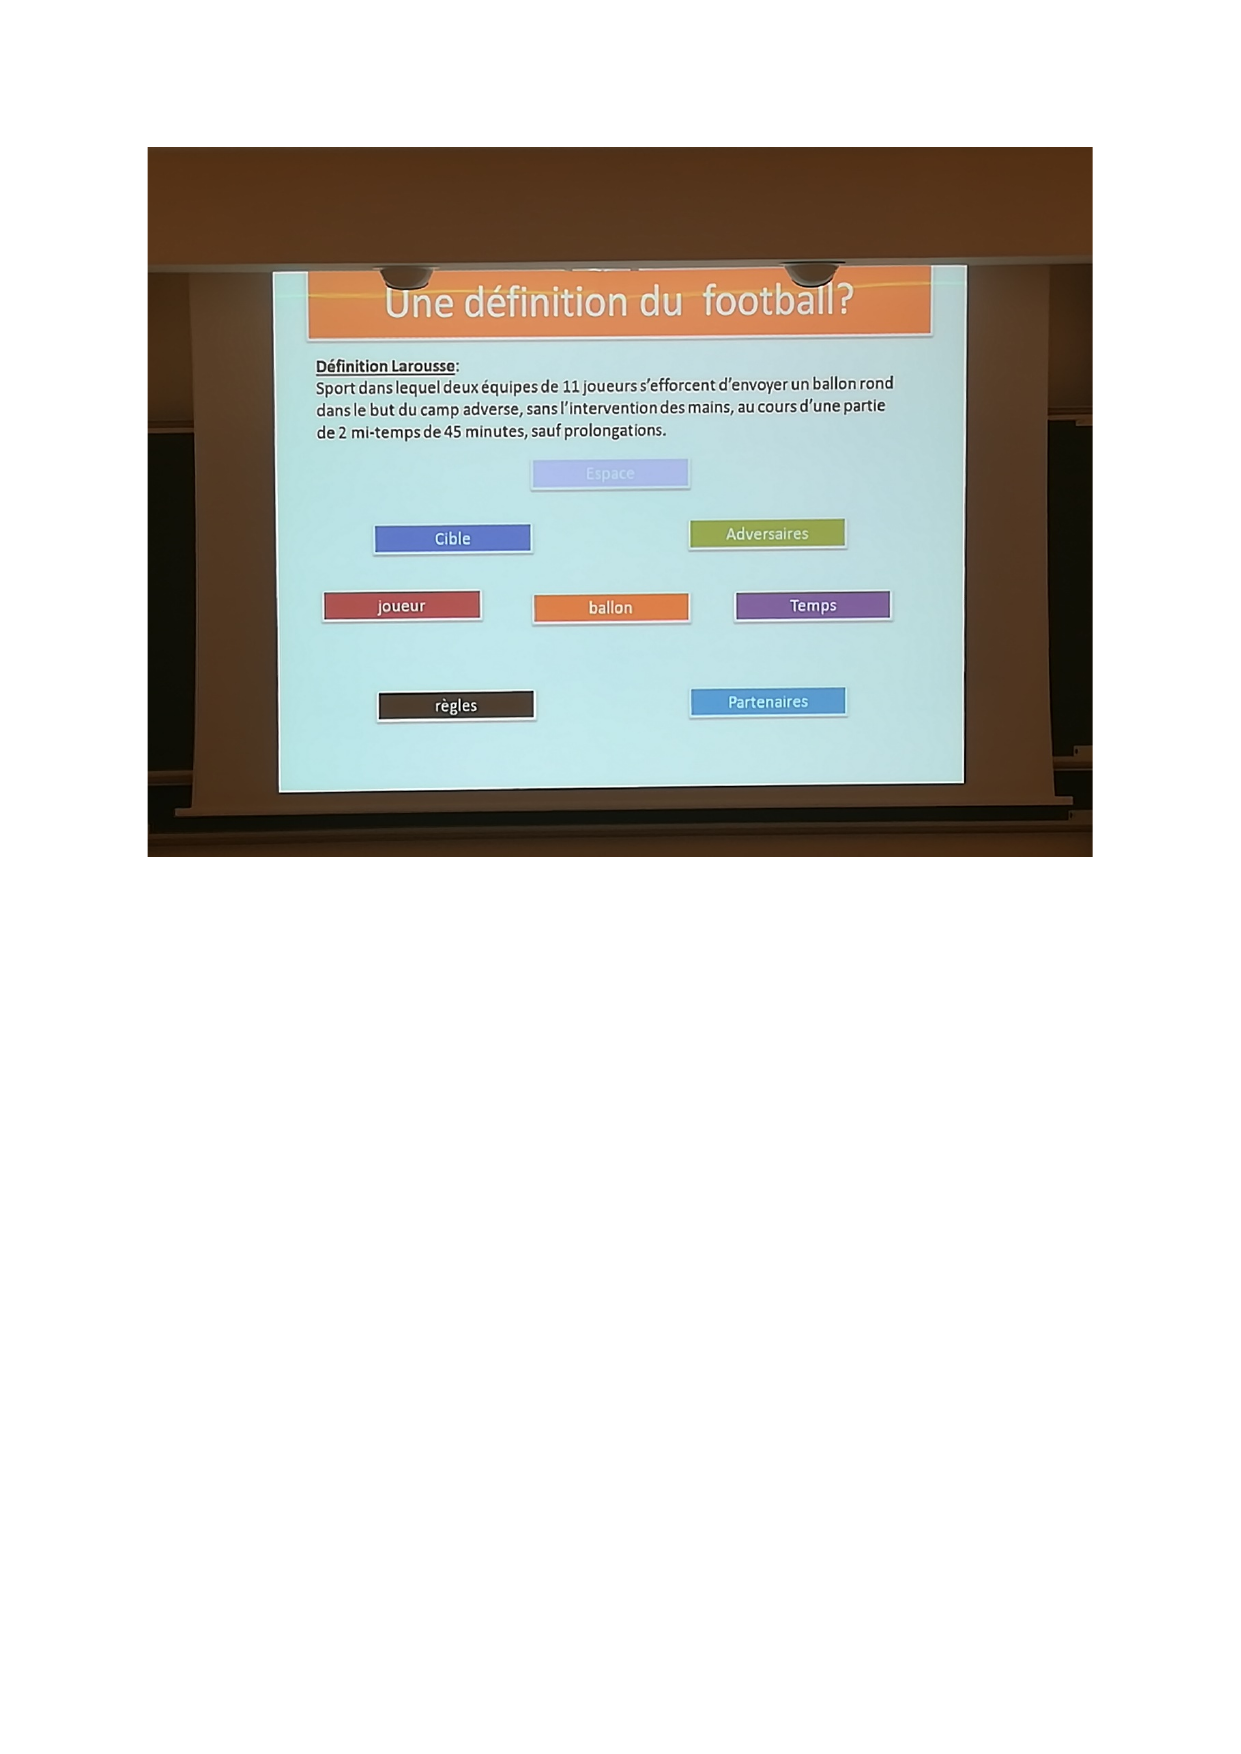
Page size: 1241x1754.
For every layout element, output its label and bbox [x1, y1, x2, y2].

picture [147, 147, 1093, 857]
